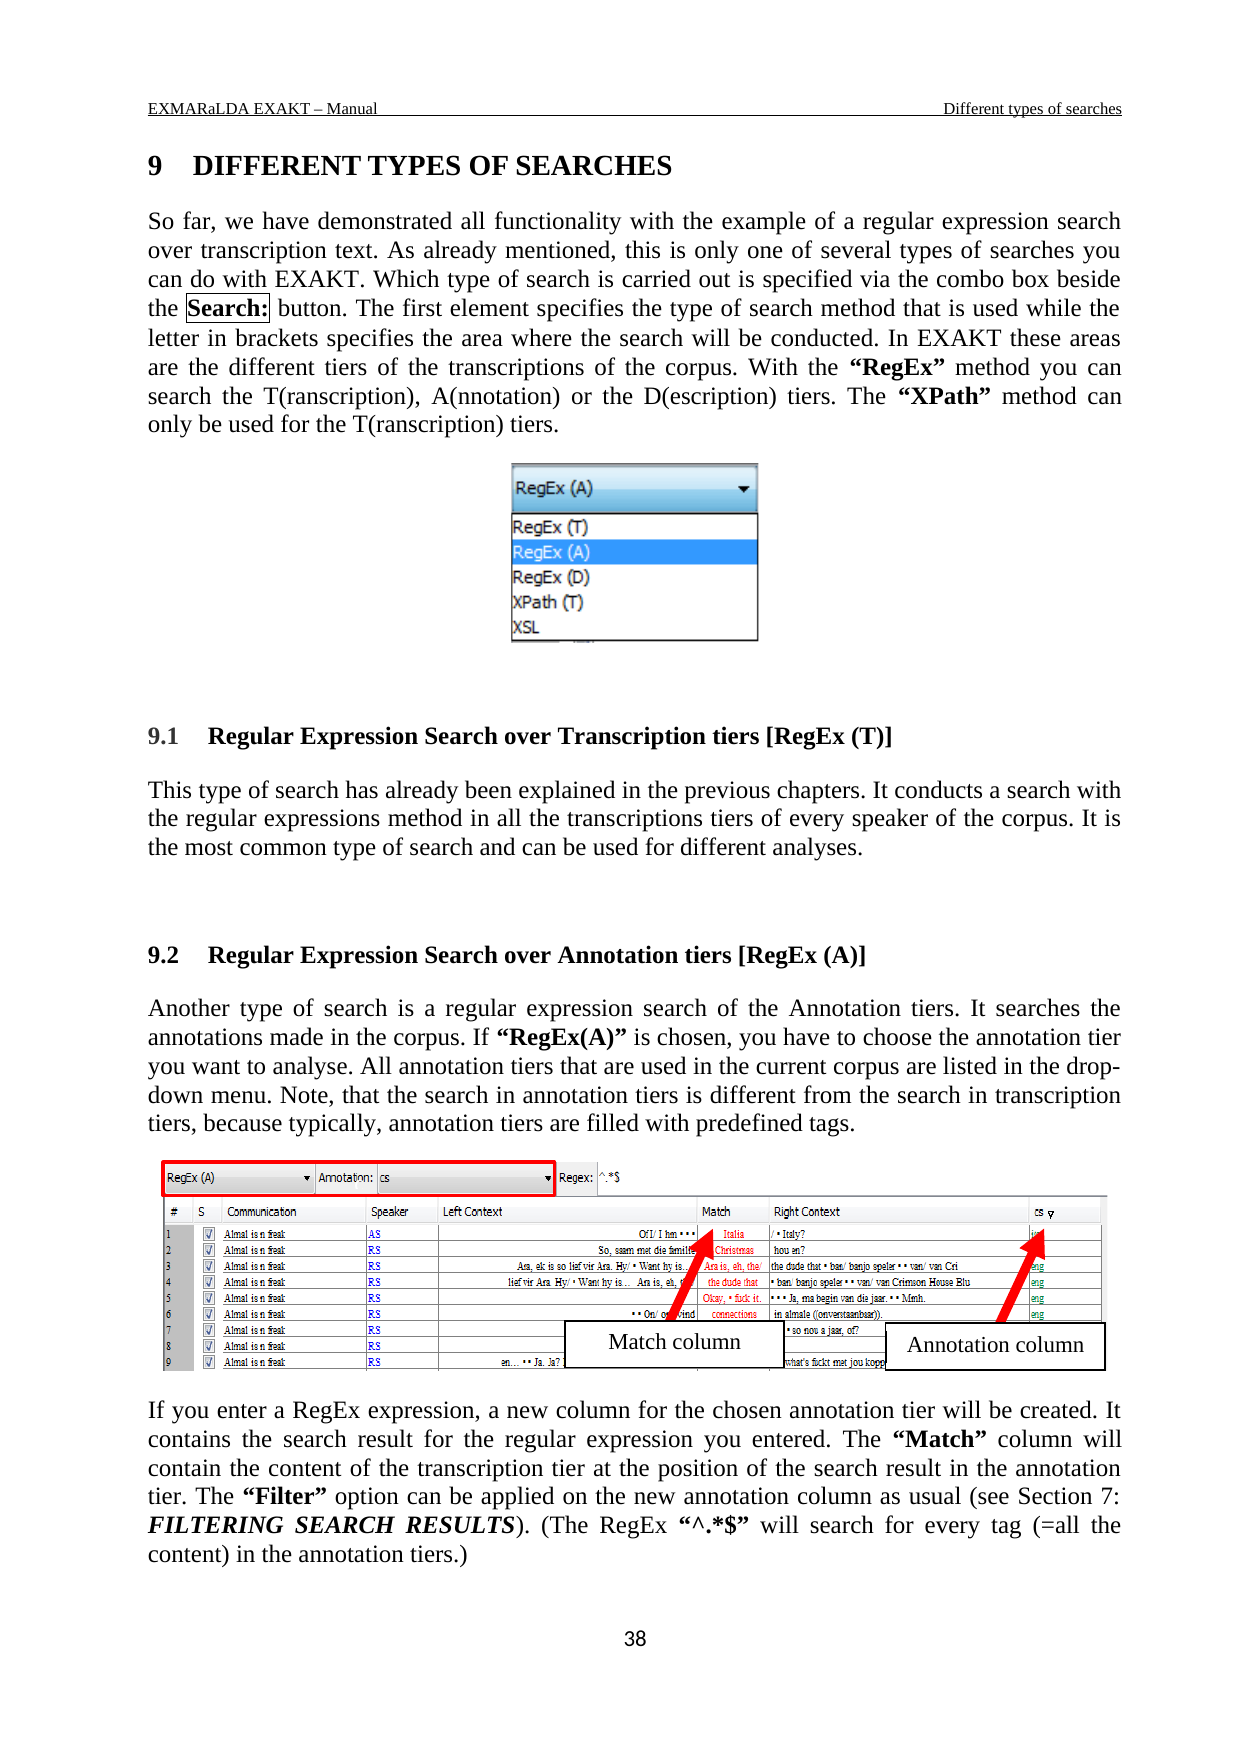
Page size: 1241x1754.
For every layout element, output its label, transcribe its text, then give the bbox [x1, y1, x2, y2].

subtitle Regular Expression Search over Transcription tiers [RegEx (T)] [148, 721, 1122, 750]
picture [511, 463, 759, 643]
picture [165, 1164, 553, 1194]
text If you enter a RegEx expression, a new column for the chosen annotation tier will be created. It contains the search result for the regular expression you entered. The “Match” column will contain the content of the transcription tier at the position of the search result in the annotation tier. The “Filter” option can be applied on the new annotation column as usual (see Section 7: Filtering Search Results). (The RegEx “^.*$” will search for every tag (=all the content) in the annotation tiers.) [148, 1395, 1122, 1568]
picture [162, 1162, 1108, 1371]
text So far, we have demonstrated all functionality with the example of a regular expression search over transcription text. As already mentioned, this is only one of several types of searches you can do with EXAKT. Which type of search is carried out is specified via the combo box beside the Search: button. The first element specifies the type of search method that is used while the letter in brackets specifies the area where the search will be conducted. In EXAKT these areas are the different tiers of the transcriptions of the corpus. With the “RegEx” method you can search the T(ranscription), A(nnotation) or the D(escription) tiers. The “XPath” method can only be used for the T(ranscription) tiers. [148, 206, 1122, 438]
subtitle Regular Expression Search over Annotation tiers [RegEx (A)] [148, 940, 1122, 968]
text This type of search has already been explained in the previous chapters. It conducts a search with the regular expressions method in all the transcriptions tiers of every speaker of the corpus. It is the most common type of search and can be used for different analyses. [148, 775, 1122, 861]
text Another type of search is a regular expression search of the Annotation tiers. It searches the annotations made in the corpus. If “RegEx(A)” is chosen, you have to choose the annotation tier you want to analyse. All annotation tiers that are used in the current corpus are listed in the drop-down menu. Note, that the search in annotation tiers is different from the search in transcription tiers, because typically, annotation tiers are filled with predefined tags. [148, 993, 1122, 1137]
subtitle DIFFERENT TYPES OF SEARCHES [148, 148, 1122, 181]
